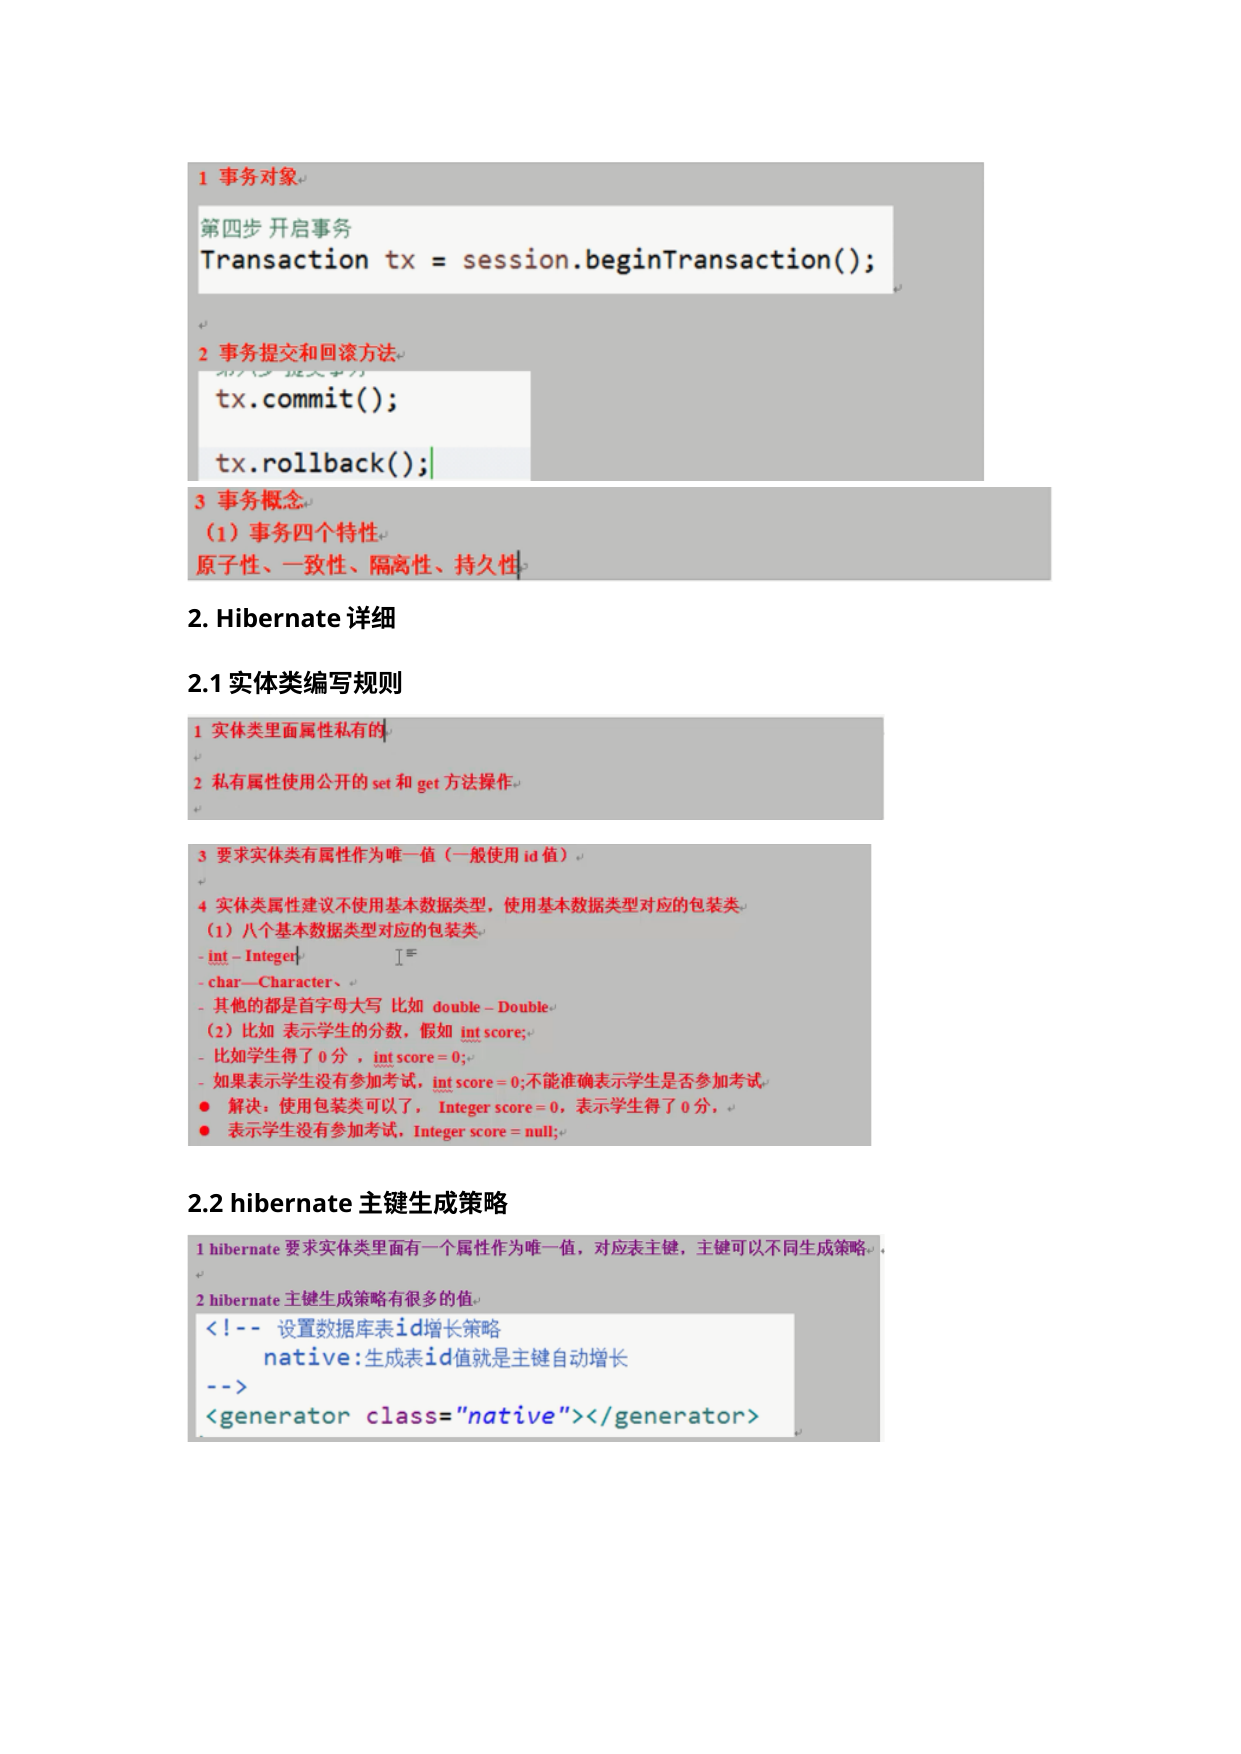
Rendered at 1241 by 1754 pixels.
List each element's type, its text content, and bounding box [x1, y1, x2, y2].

picture [187, 844, 872, 1146]
picture [187, 714, 885, 820]
picture [187, 1234, 885, 1442]
text 2. Hibernate详细 [187, 584, 1053, 649]
text 2.2 hibernate主键生成策略 [187, 1169, 1053, 1234]
text 2.1实体类编写规则 [187, 649, 1053, 714]
picture [187, 487, 1053, 582]
picture [187, 162, 985, 481]
